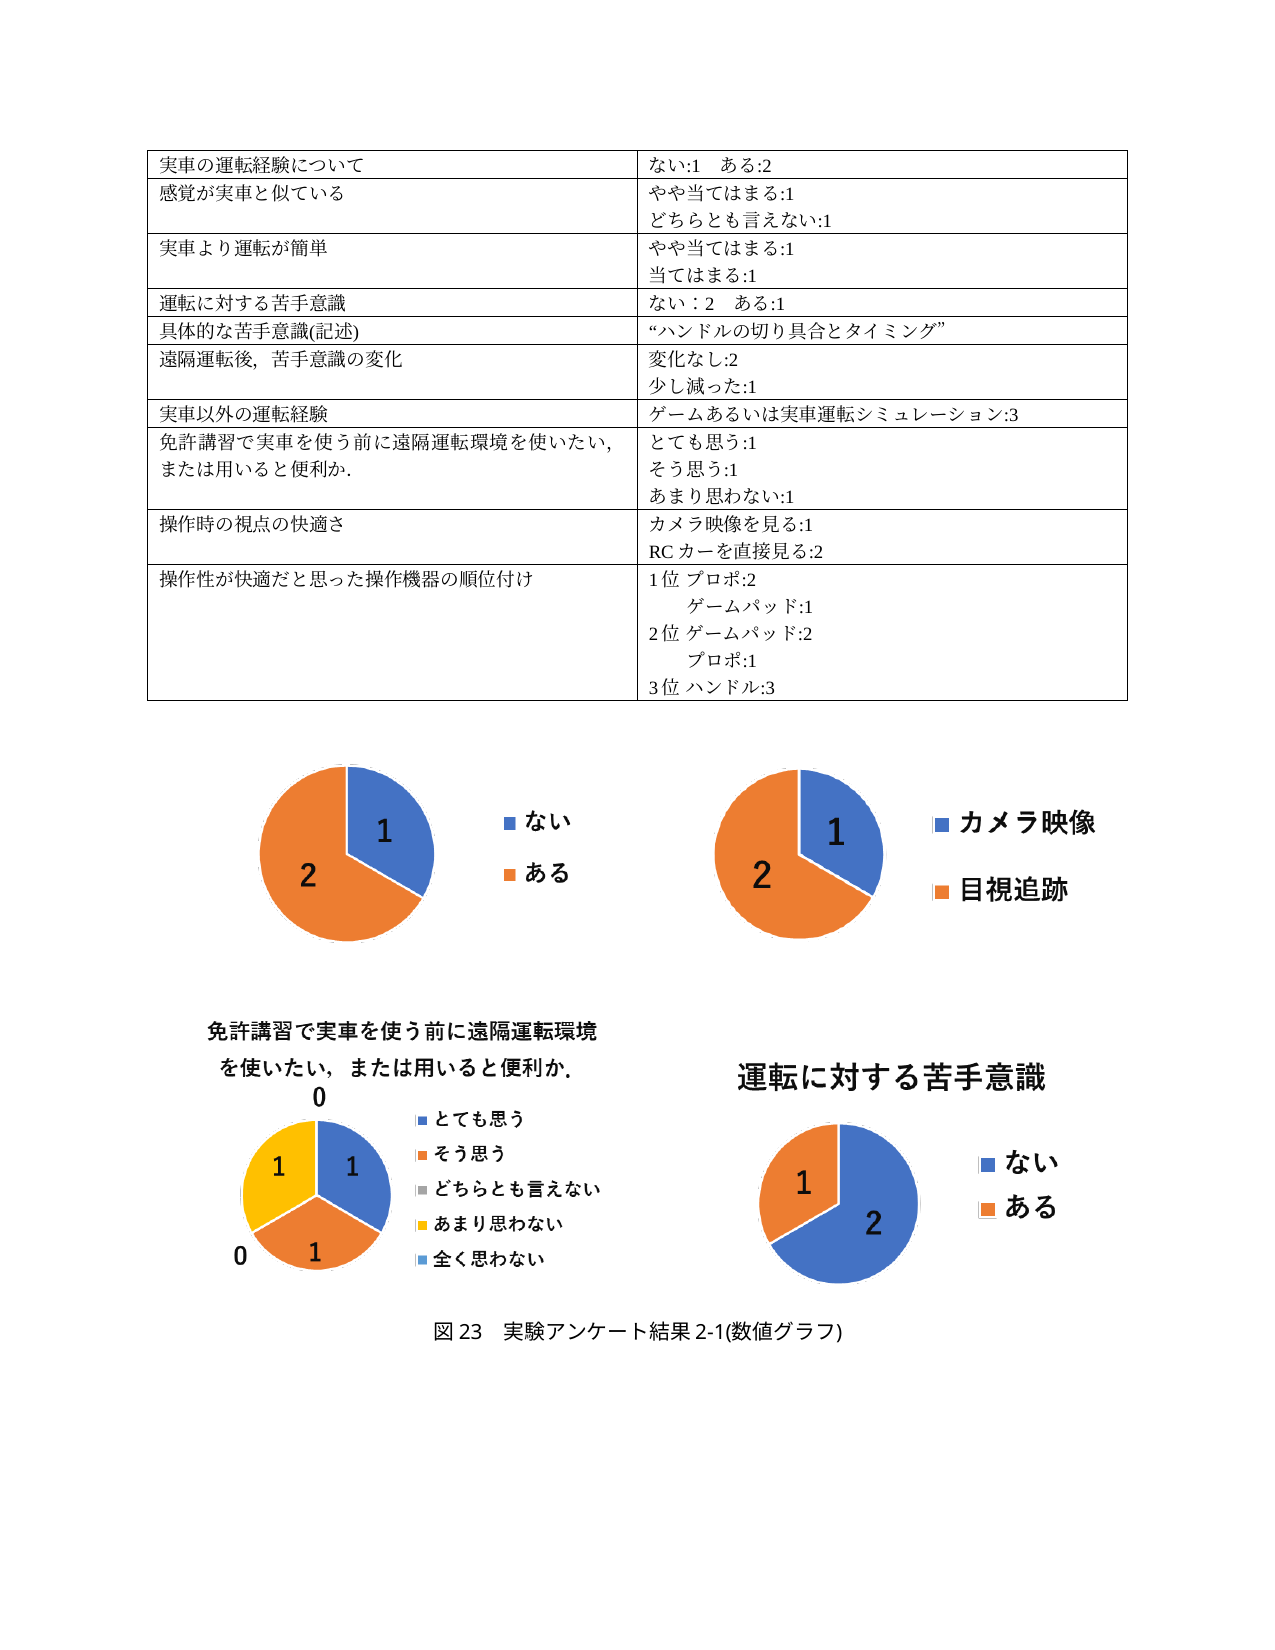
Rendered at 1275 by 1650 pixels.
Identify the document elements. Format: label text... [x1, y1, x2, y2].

table_cell ない：2 ある:1 [638, 289, 1127, 316]
table_cell 具体的な苦手意識(記述) [148, 317, 637, 344]
table_cell 操作時の視点の快適さ [148, 510, 637, 564]
table_cell 変化なし:2 少し減った:1 [638, 345, 1127, 399]
table_cell やや当てはまる:1 どちらとも言えない:1 [638, 179, 1127, 233]
table_cell カメラ映像を見る:1 RCカーを直接見る:2 [638, 510, 1127, 564]
table_cell 実車の運転経験について [148, 151, 637, 178]
table_cell 1位 プロポ:2 ゲームパッド:1 2位 ゲームパッド:2 プロポ:1 3位 ハンドル:3 [638, 565, 1127, 700]
table_cell 実車以外の運転経験 [148, 400, 637, 427]
table_cell 感覚が実車と似ている [148, 179, 637, 233]
table_cell 遠隔運転後，苦手意識の変化 [148, 345, 637, 399]
table_cell ゲームあるいは実車運転シミュレーション:3 [638, 400, 1127, 427]
picture [148, 1001, 1127, 1301]
text 図 23 実験アンケート結果2-1(数値グラフ) [148, 1319, 1127, 1345]
picture [150, 746, 1125, 959]
table_cell 運転に対する苦手意識 [148, 289, 637, 316]
table_cell 免許講習で実車を使う前に遠隔運転環境を使いたい，または用いると便利か． [148, 428, 637, 509]
table_cell やや当てはまる:1 当てはまる:1 [638, 234, 1127, 288]
table_cell ない:1 ある:2 [638, 151, 1127, 178]
table_cell “ハンドルの切り具合とタイミング” [638, 317, 1127, 344]
table_cell 実車より運転が簡単 [148, 234, 637, 288]
table_cell 操作性が快適だと思った操作機器の順位付け [148, 565, 637, 700]
table_cell とても思う:1 そう思う:1 あまり思わない:1 [638, 428, 1127, 509]
